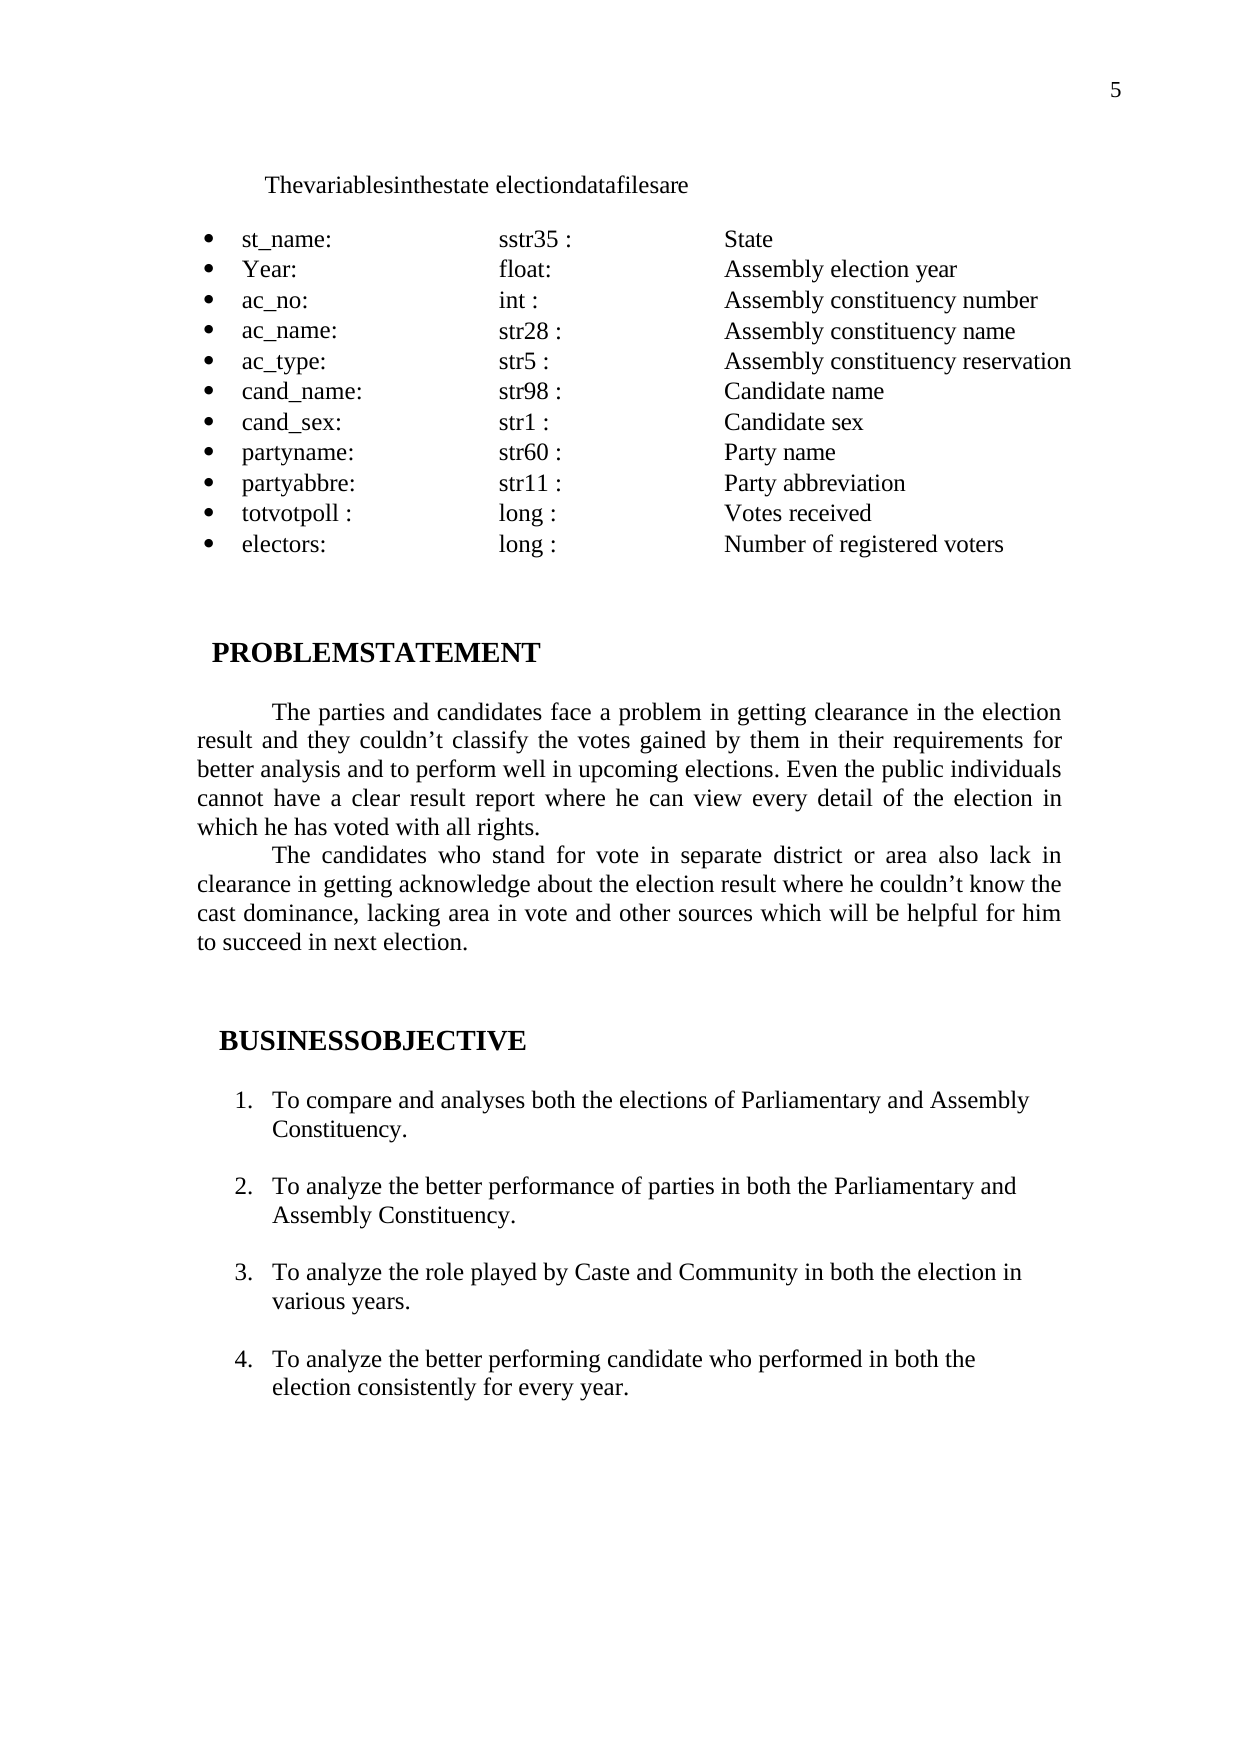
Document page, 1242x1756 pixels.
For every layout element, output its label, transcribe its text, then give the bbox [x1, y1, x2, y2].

table_cell str60 : [434, 438, 648, 468]
table_cell Assembly election year [648, 255, 1079, 285]
table_cell cand_name: [199, 377, 434, 407]
table_cell ac_name: [199, 316, 434, 346]
list To analyze the role played by Caste and Community in both the election in various years. [234, 1257, 1054, 1315]
table_cell electors: [199, 529, 434, 560]
text The candidates who stand for vote in separate district or area also lack in clearance in getting acknowledge about the election result where he couldn’t know the cast dominance, lacking area in vote and other sources which will be helpful for him to succeed in next election. [197, 841, 1063, 956]
table_cell Number of registered voters [648, 529, 1079, 560]
table_cell long : [434, 499, 648, 529]
list To analyze the better performing candidate who performed in both the election consistently for every year. [234, 1344, 1054, 1401]
table_cell Assembly constituency number [648, 285, 1079, 316]
table_cell str5 : [434, 346, 648, 377]
table_cell str11 : [434, 468, 648, 499]
text The parties and candidates face a problem in getting clearance in the election result and they couldn’t classify the votes gained by them in their requirements for better analysis and to perform well in upcoming elections. Even the public individuals cannot have a clear result report where he can view every detail of the election in which he has voted with all rights. [197, 697, 1063, 841]
text Thevariablesinthestate electiondatafilesare [264, 171, 1153, 199]
table_cell ac_no: [199, 285, 434, 316]
table_cell cand_sex: [199, 407, 434, 438]
list To analyze the better performance of parties in both the Parliamentary and Assembly Constituency. [234, 1171, 1054, 1229]
table_cell Party abbreviation [648, 468, 1079, 499]
table_cell Candidate sex [648, 407, 1079, 438]
table_cell long : [434, 529, 648, 560]
table_cell partyabbre: [199, 468, 434, 499]
table_cell Candidate name [648, 377, 1079, 407]
subtitle BUSINESSOBJECTIVE [174, 1023, 1153, 1056]
table_cell Assembly constituency reservation [648, 346, 1079, 377]
table_cell float: [434, 255, 648, 285]
table_cell int : [434, 285, 648, 316]
list To compare and analyses both the elections of Parliamentary and Assembly Constituency. [234, 1085, 1054, 1142]
table_cell ac_type: [199, 346, 434, 377]
table_cell Party name [648, 438, 1079, 468]
subtitle PROBLEMSTATEMENT [174, 635, 1153, 668]
table_cell str98 : [434, 377, 648, 407]
table_header State [648, 225, 1079, 255]
table_cell str1 : [434, 407, 648, 438]
table_cell Votes received [648, 499, 1079, 529]
table_cell Assembly constituency name [648, 316, 1079, 346]
table_cell Year: [199, 255, 434, 285]
table_header st_name: [199, 225, 434, 255]
table_cell str28 : [434, 316, 648, 346]
table_header sstr35 : [434, 225, 648, 255]
table_cell totvotpoll : [199, 499, 434, 529]
table_cell partyname: [199, 438, 434, 468]
